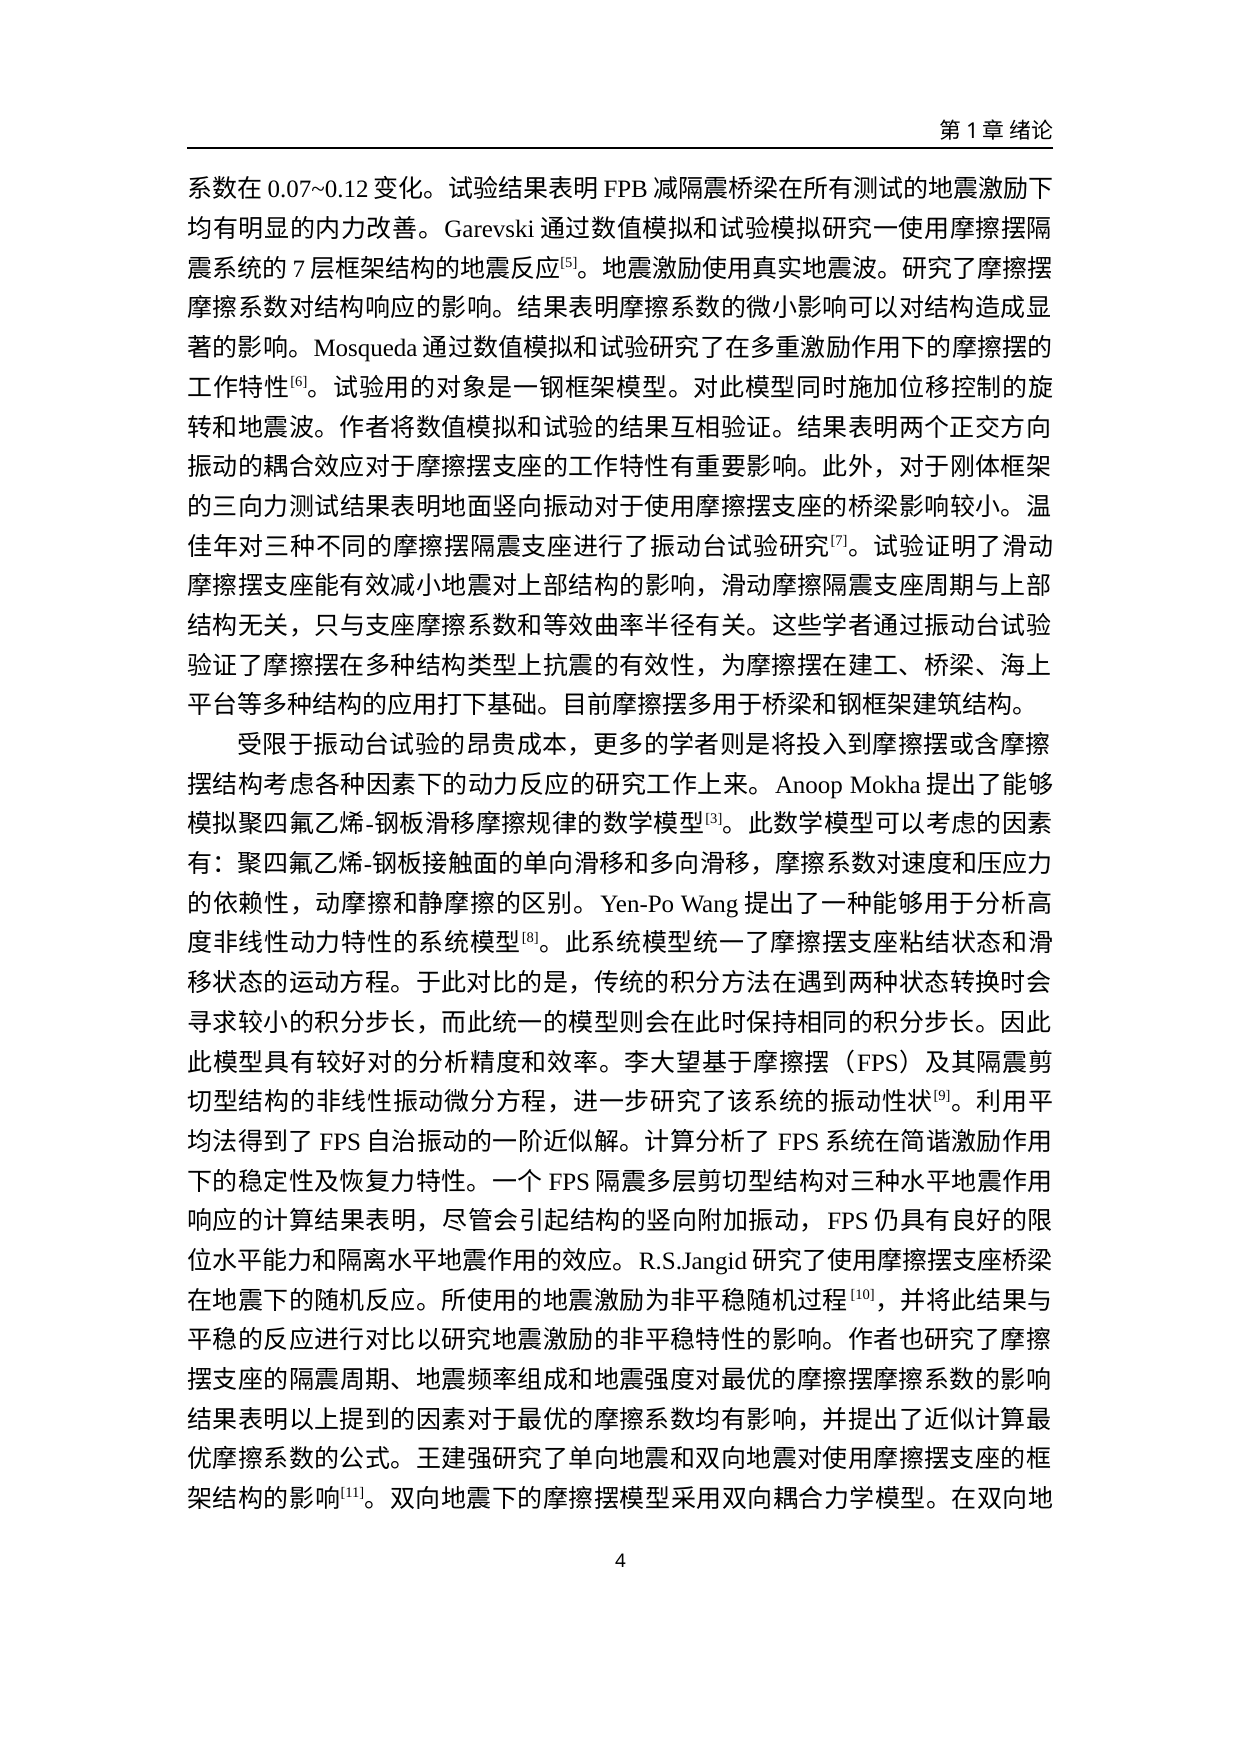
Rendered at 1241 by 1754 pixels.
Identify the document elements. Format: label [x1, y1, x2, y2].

text [187, 167, 1053, 723]
text [187, 723, 1053, 1517]
